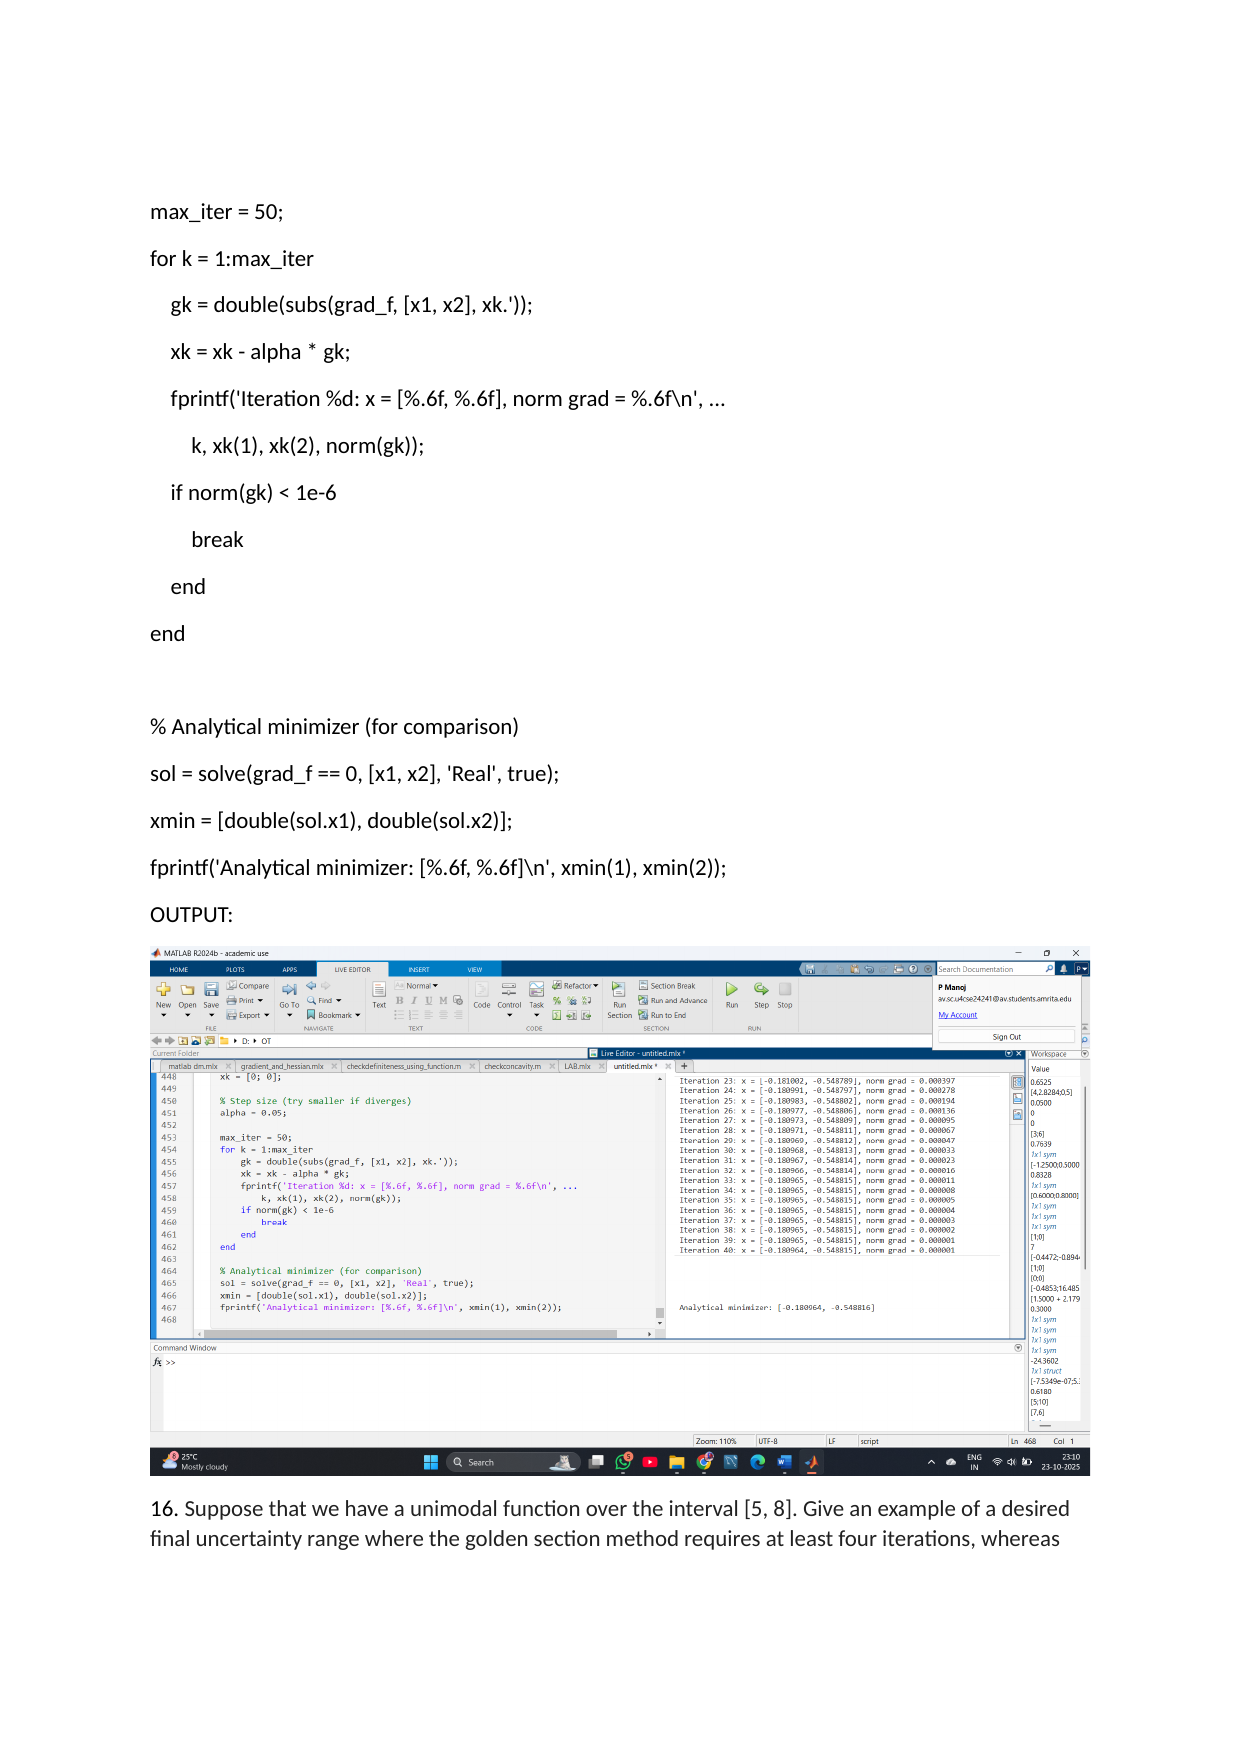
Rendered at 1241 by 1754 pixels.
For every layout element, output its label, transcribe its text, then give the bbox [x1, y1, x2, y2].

text xk = xk - alpha * gk; [150, 337, 1090, 366]
text for k = 1:max_iter [150, 244, 1090, 272]
text end [150, 572, 1090, 600]
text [150, 1494, 1090, 1553]
text k, xk(1), xk(2), norm(gk)); [150, 431, 1090, 459]
text fprintf('Analytical minimizer: [%.6f, %.6f]\n', xmin(1), xmin(2)); [150, 853, 1090, 881]
text % Analytical minimizer (for comparison) [150, 712, 1090, 741]
text xmin = [double(sol.x1), double(sol.x2)]; [150, 806, 1090, 834]
text break [150, 525, 1090, 553]
text gk = double(subs(grad_f, [x1, x2], xk.')); [150, 291, 1090, 319]
text max_iter = 50; [150, 197, 1090, 225]
text if norm(gk) < 1e-6 [150, 478, 1090, 506]
text end [150, 619, 1090, 647]
text OUTPUT: [150, 900, 1090, 928]
text sol = solve(grad_f == 0, [x1, x2], 'Real', true); [150, 759, 1090, 787]
text fprintf('Iteration %d: x = [%.6f, %.6f], norm grad = %.6f\n', ... [150, 384, 1090, 412]
picture [150, 946, 1091, 1476]
